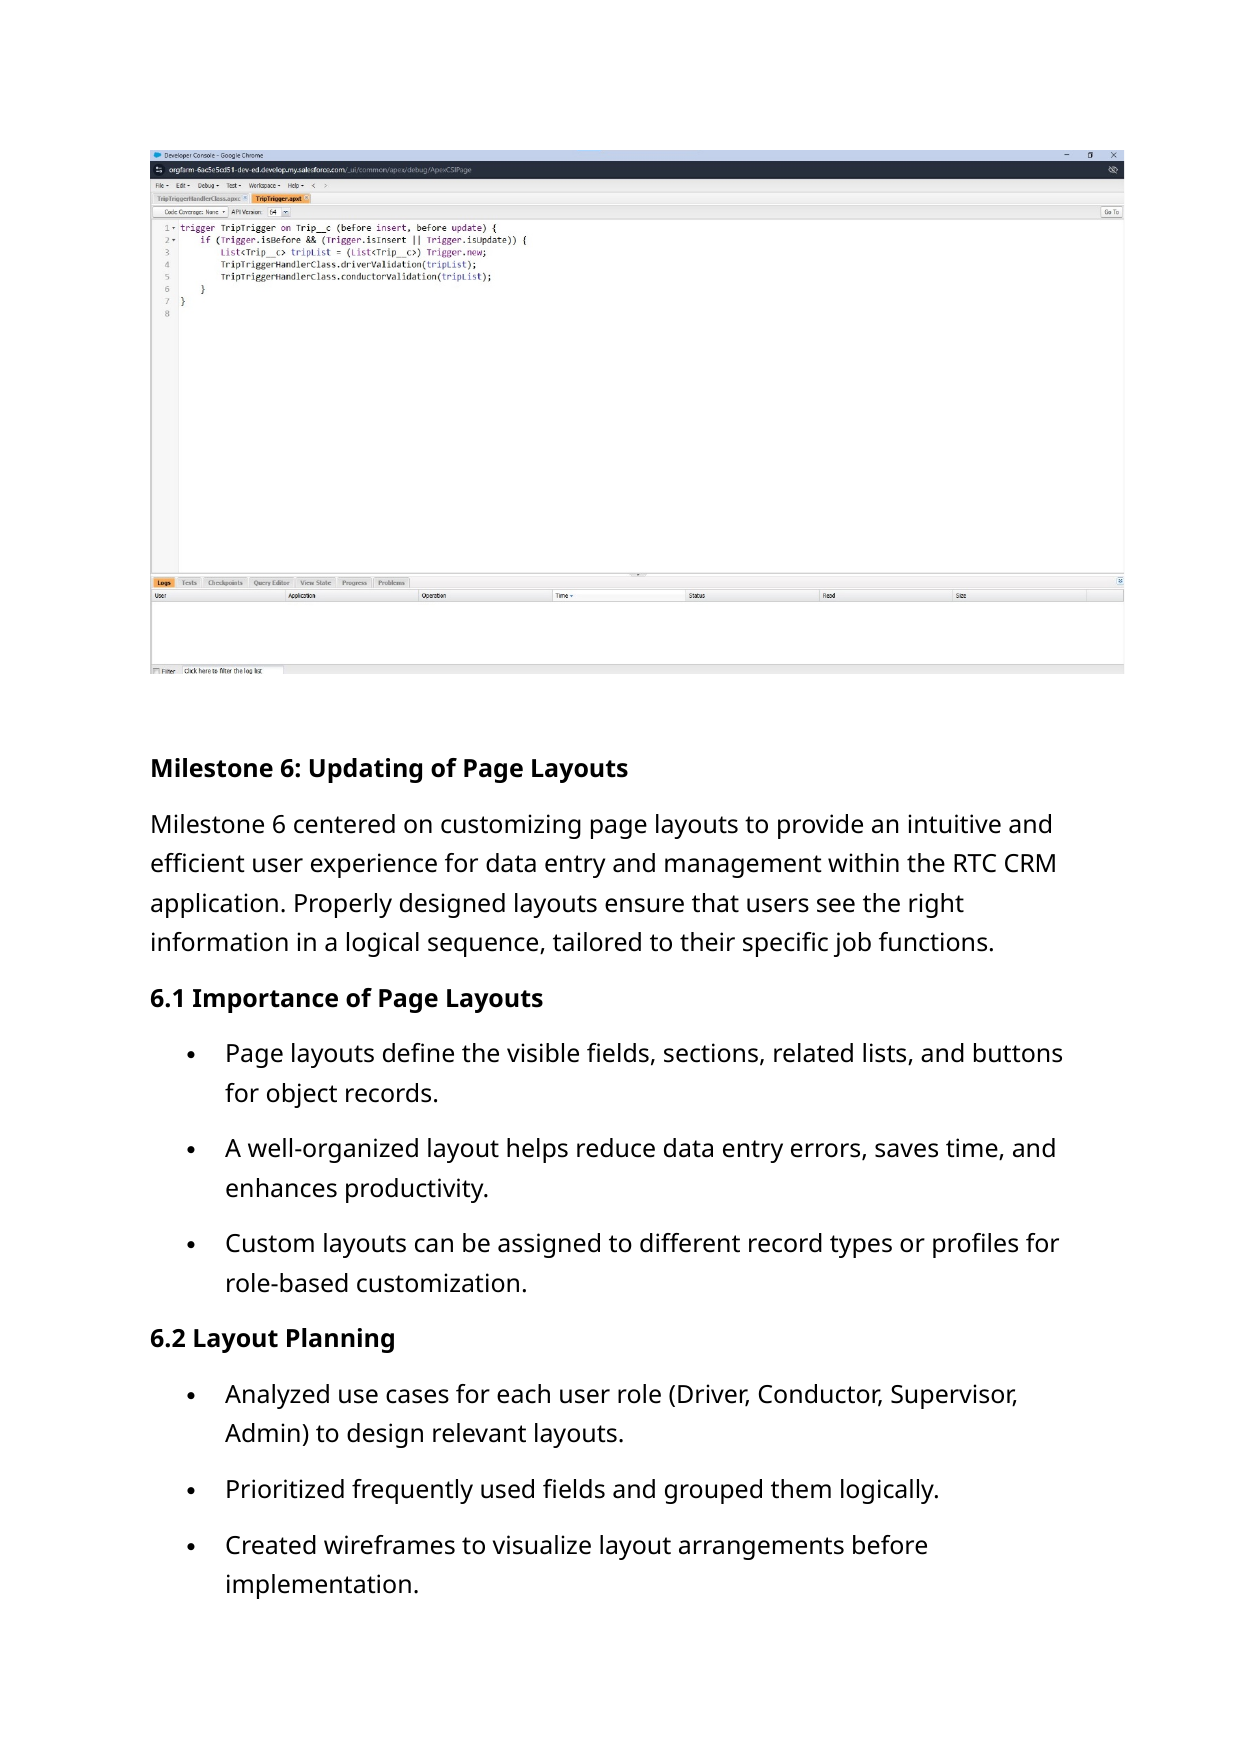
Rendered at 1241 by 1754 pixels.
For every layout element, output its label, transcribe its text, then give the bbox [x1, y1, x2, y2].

text 6.1 Importance of Page Layouts [150, 980, 1090, 1014]
picture [150, 150, 1125, 674]
list Analyzed use cases for each user role (Driver, Conductor, Supervisor, Admin) to design relevant layouts. [187, 1377, 1090, 1450]
list Prioritized frequently used fields and grouped them logically. [187, 1472, 1090, 1506]
list A well-organized layout helps reduce data entry errors, saves time, and enhances productivity. [187, 1131, 1090, 1204]
list Created wireframes to visualize layout arrangements before implementation. [187, 1528, 1090, 1601]
text 6.2 Layout Planning [150, 1321, 1090, 1355]
list Custom layouts can be assigned to different record types or profiles for role-based customization. [187, 1226, 1090, 1299]
list Page layouts define the visible fields, sections, related lists, and buttons for object records. [187, 1036, 1090, 1109]
text Milestone 6 centered on customizing page layouts to provide an intuitive and efficient user experience for data entry and management within the RTC CRM application. Properly designed layouts ensure that users see the right information in a logical sequence, tailored to their specific job functions. [150, 807, 1090, 958]
text Milestone 6: Updating of Page Layouts [150, 751, 1090, 785]
